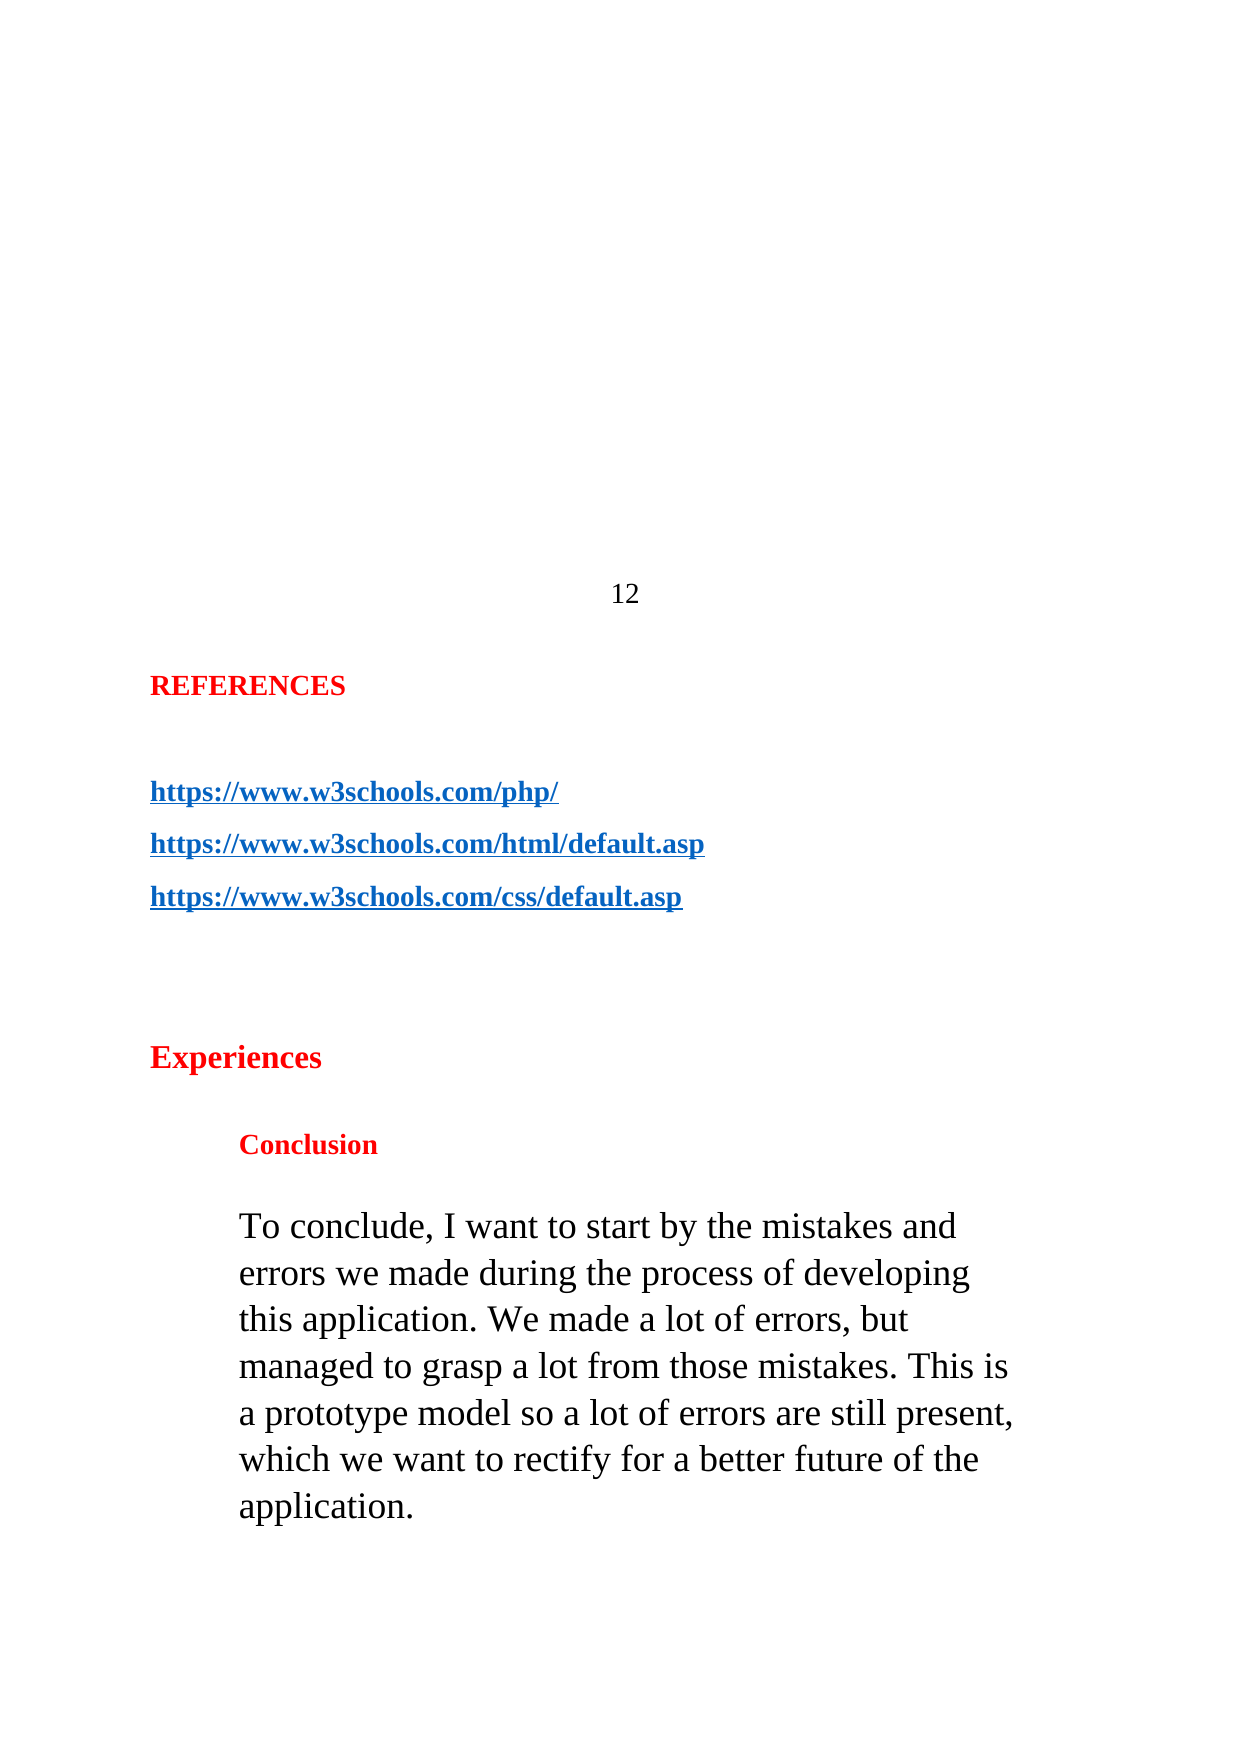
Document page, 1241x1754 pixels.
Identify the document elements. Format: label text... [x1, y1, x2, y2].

text REFERENCES [150, 668, 1090, 702]
text https://www.w3schools.com/html/default.asp [150, 827, 1090, 860]
text https://www.w3schools.com/css/default.asp [150, 879, 1090, 913]
text To conclude, I want to start by the mistakes and errors we made during the process of developing this application. We made a lot of errors, but managed to grasp a lot from those mistakes. This is a prototype model so a lot of errors are still present, which we want to rectify for a better future of the application. [238, 1204, 1031, 1526]
text https://www.w3schools.com/php/ [150, 774, 1090, 807]
text Experiences [150, 1038, 1031, 1076]
text Conclusion [238, 1127, 1031, 1161]
text 12 [238, 576, 1031, 609]
